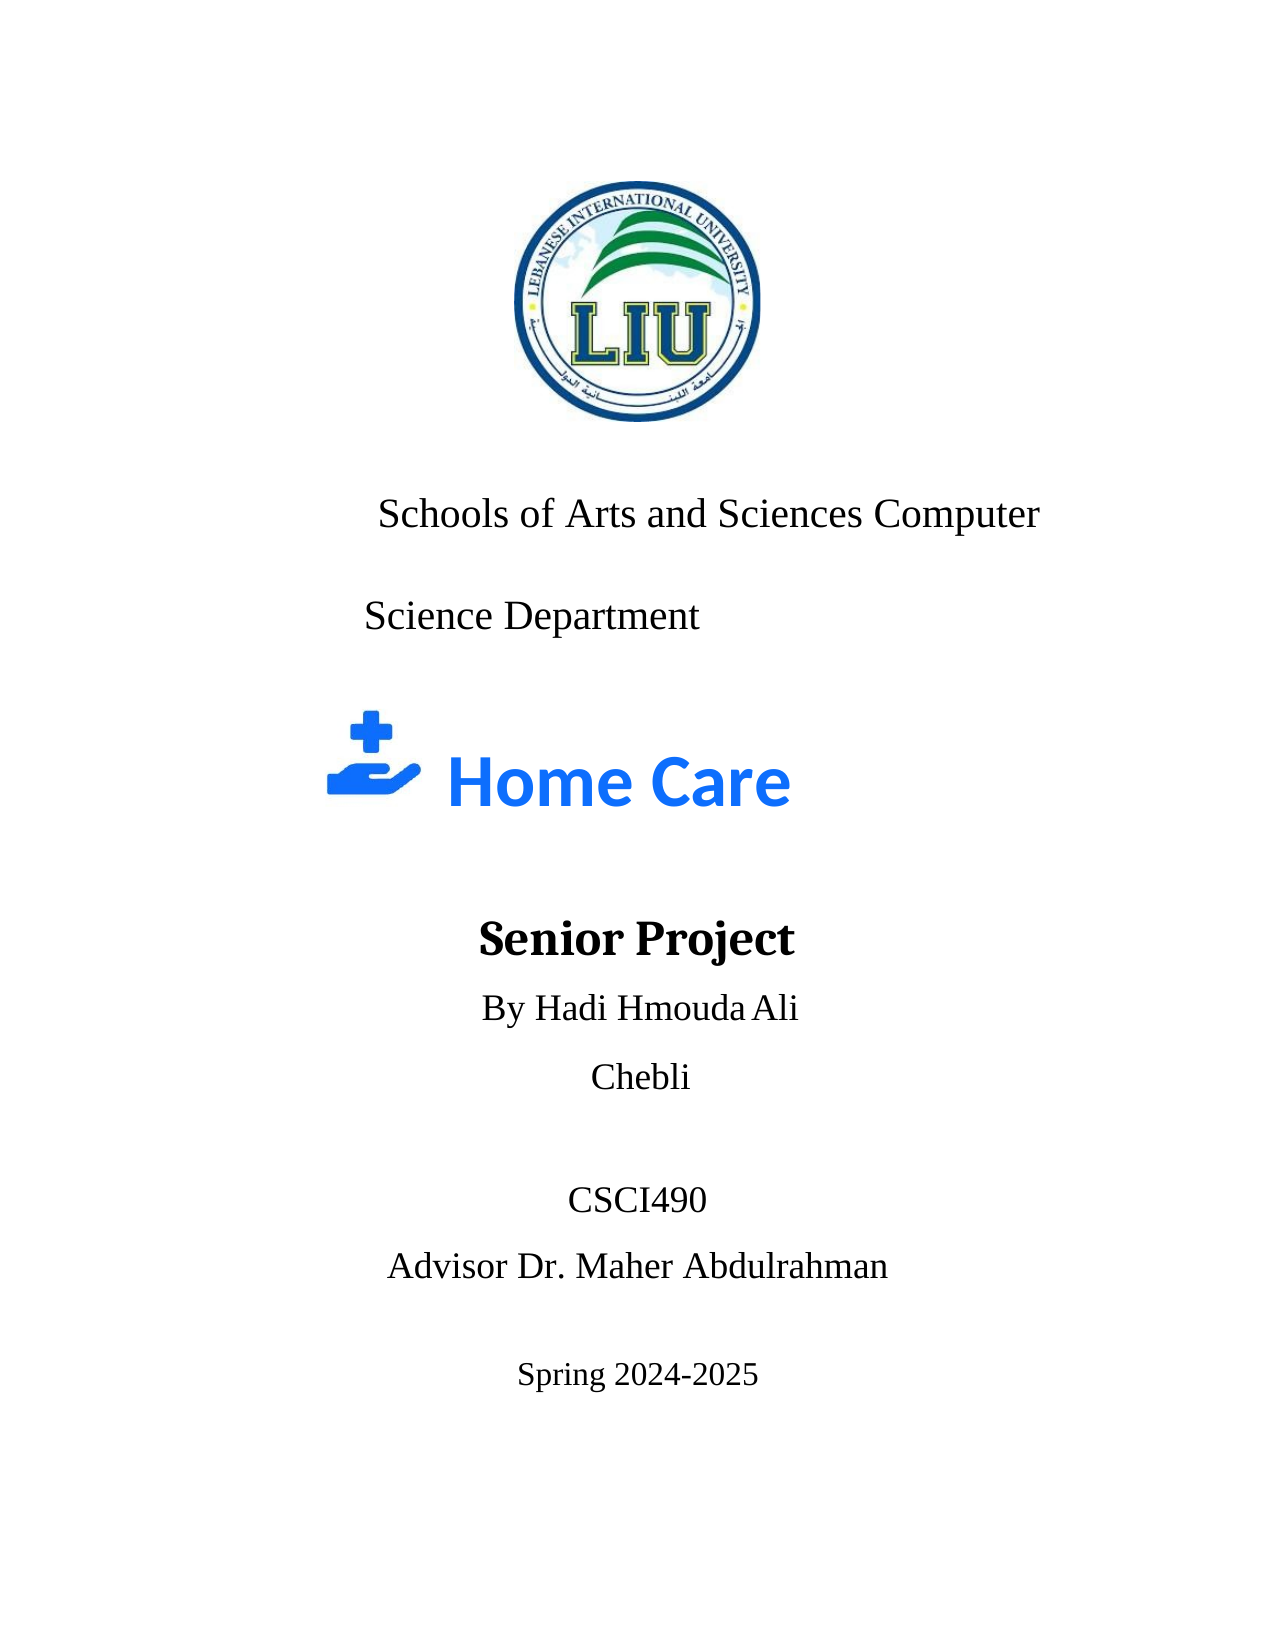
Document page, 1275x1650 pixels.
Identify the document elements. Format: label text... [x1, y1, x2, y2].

text Advisor Dr. Maher Abdulrahman [116, 1243, 1159, 1286]
text Senior Project [116, 911, 1159, 968]
picture [514, 181, 761, 422]
text Spring 2024-2025 [116, 1354, 1159, 1393]
text CSCI490 [116, 1178, 1159, 1221]
text Home Care [116, 697, 990, 825]
text Schools of Arts and Sciences Computer Science Department [363, 488, 1041, 638]
picture [313, 697, 431, 807]
text By Hadi Hmouda Ali Chebli [481, 985, 799, 1098]
